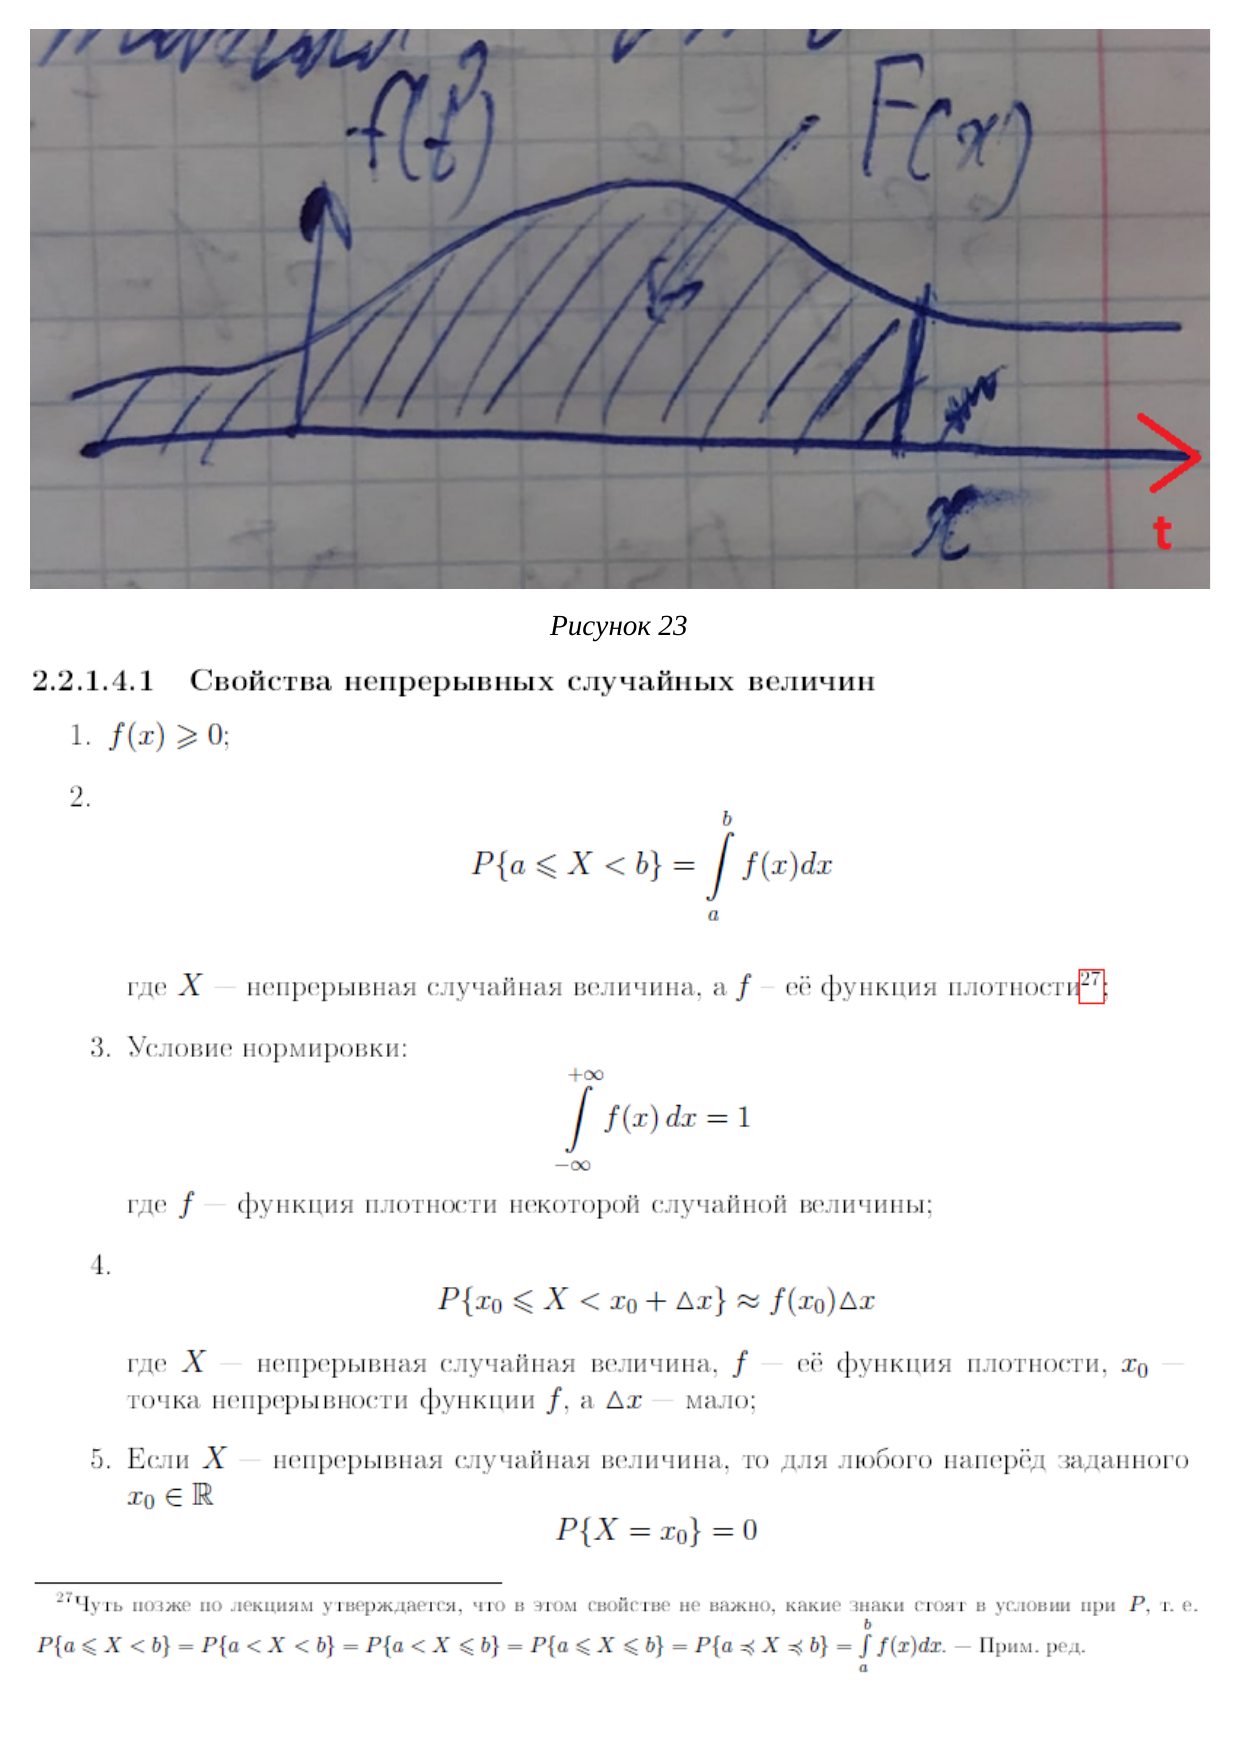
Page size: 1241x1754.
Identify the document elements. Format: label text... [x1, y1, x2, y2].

text Рисунок 23 [29, 608, 1211, 642]
picture [29, 1578, 1211, 1686]
picture [29, 662, 1211, 924]
picture [29, 943, 1210, 1559]
picture [30, 29, 1211, 589]
